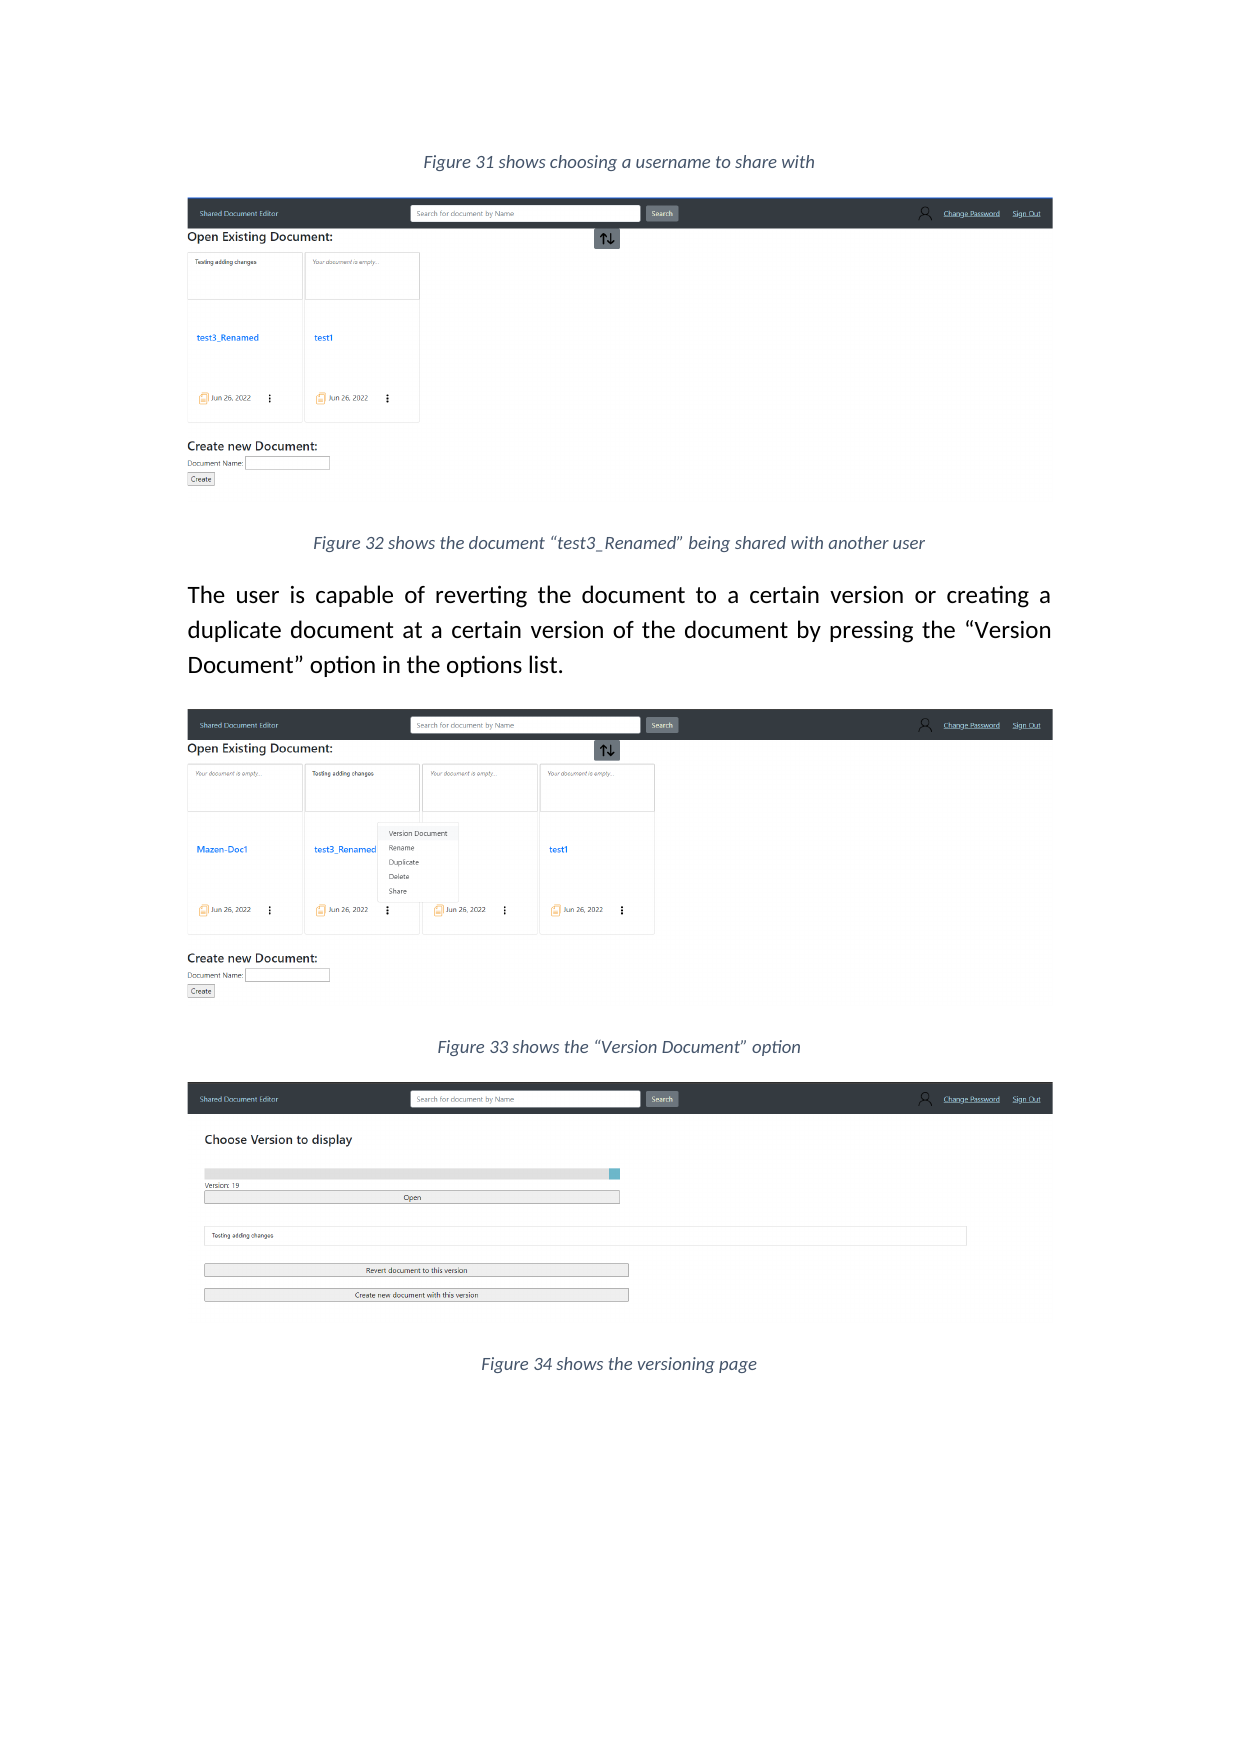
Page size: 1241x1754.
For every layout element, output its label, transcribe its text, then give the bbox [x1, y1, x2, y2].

text The user is capable of reverting the document to a certain version or creating a duplicate document at a certain version of the document by pressing the “Version Document” option in the options list. [187, 579, 1053, 680]
text Figure 32 shows the document “test3_Renamed” being shared with another user [187, 532, 1053, 554]
picture [187, 709, 1053, 1006]
picture [187, 1082, 1053, 1323]
text Figure 33 shows the “Version Document” option [187, 1035, 1053, 1058]
text Figure 31 shows choosing a username to share with [187, 150, 1053, 173]
text Figure 34 shows the versioning page [187, 1352, 1053, 1375]
picture [187, 197, 1053, 502]
